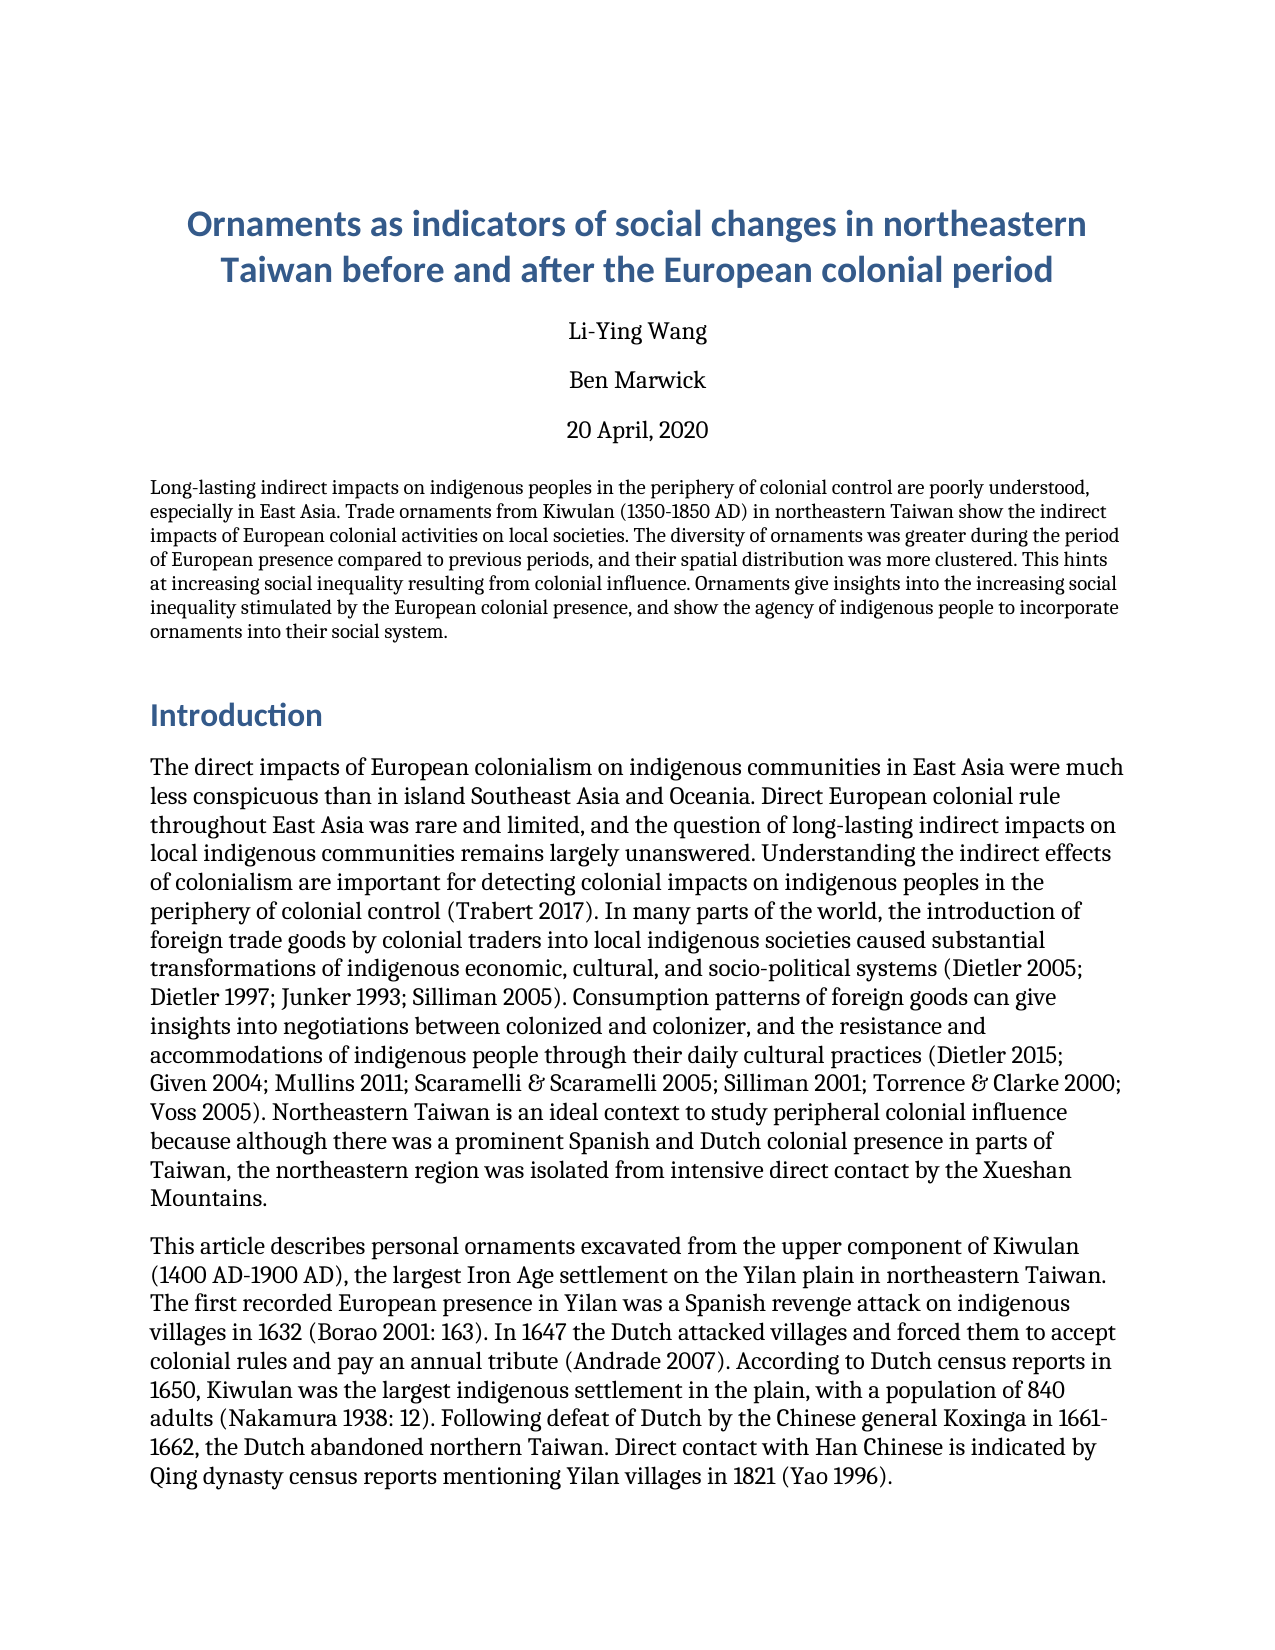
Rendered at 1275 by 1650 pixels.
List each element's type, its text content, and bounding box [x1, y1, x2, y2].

text Ben Marwick [150, 366, 1125, 395]
text Long-lasting indirect impacts on indigenous peoples in the periphery of colonial control are poorly understood, especially in East Asia. Trade ornaments from Kiwulan (1350-1850 AD) in northeastern Taiwan show the indirect impacts of European colonial activities on local societies. The diversity of ornaments was greater during the period of European presence compared to previous periods, and their spatial distribution was more clustered. This hints at increasing social inequality resulting from colonial influence. Ornaments give insights into the increasing social inequality stimulated by the European colonial presence, and show the agency of indigenous people to incorporate ornaments into their social system. [150, 476, 1125, 643]
text Li-Ying Wang [150, 317, 1125, 345]
subtitle Introduction [150, 693, 1125, 734]
text The direct impacts of European colonialism on indigenous communities in East Asia were much less conspicuous than in island Southeast Asia and Oceania. Direct European colonial rule throughout East Asia was rare and limited, and the question of long-lasting indirect impacts on local indigenous communities remains largely unanswered. Understanding the indirect effects of colonialism are important for detecting colonial impacts on indigenous peoples in the periphery of colonial control (Trabert 2017). In many parts of the world, the introduction of foreign trade goods by colonial traders into local indigenous societies caused substantial transformations of indigenous economic, cultural, and socio-political systems (Dietler 2005; Dietler 1997; Junker 1993; Silliman 2005). Consumption patterns of foreign goods can give insights into negotiations between colonized and colonizer, and the resistance and accommodations of indigenous people through their daily cultural practices (Dietler 2015; Given 2004; Mullins 2011; Scaramelli & Scaramelli 2005; Silliman 2001; Torrence & Clarke 2000; Voss 2005). Northeastern Taiwan is an ideal context to study peripheral colonial influence because although there was a prominent Spanish and Dutch colonial presence in parts of Taiwan, the northeastern region was isolated from intensive direct contact by the Xueshan Mountains. [150, 753, 1125, 1213]
text 20 April, 2020 [150, 416, 1125, 444]
text This article describes personal ornaments excavated from the upper component of Kiwulan (1400 AD-1900 AD), the largest Iron Age settlement on the Yilan plain in northeastern Taiwan. The first recorded European presence in Yilan was a Spanish revenge attack on indigenous villages in 1632 (Borao 2001: 163). In 1647 the Dutch attacked villages and forced them to accept colonial rules and pay an annual tribute (Andrade 2007). According to Dutch census reports in 1650, Kiwulan was the largest indigenous settlement in the plain, with a population of 840 adults (Nakamura 1938: 12). Following defeat of Dutch by the Chinese general Koxinga in 1661-1662, the Dutch abandoned northern Taiwan. Direct contact with Han Chinese is indicated by Qing dynasty census reports mentioning Yilan villages in 1821 (Yao 1996). [150, 1232, 1125, 1491]
title Ornaments as indicators of social changes in northeastern Taiwan before and after the European colonial period [150, 200, 1125, 292]
